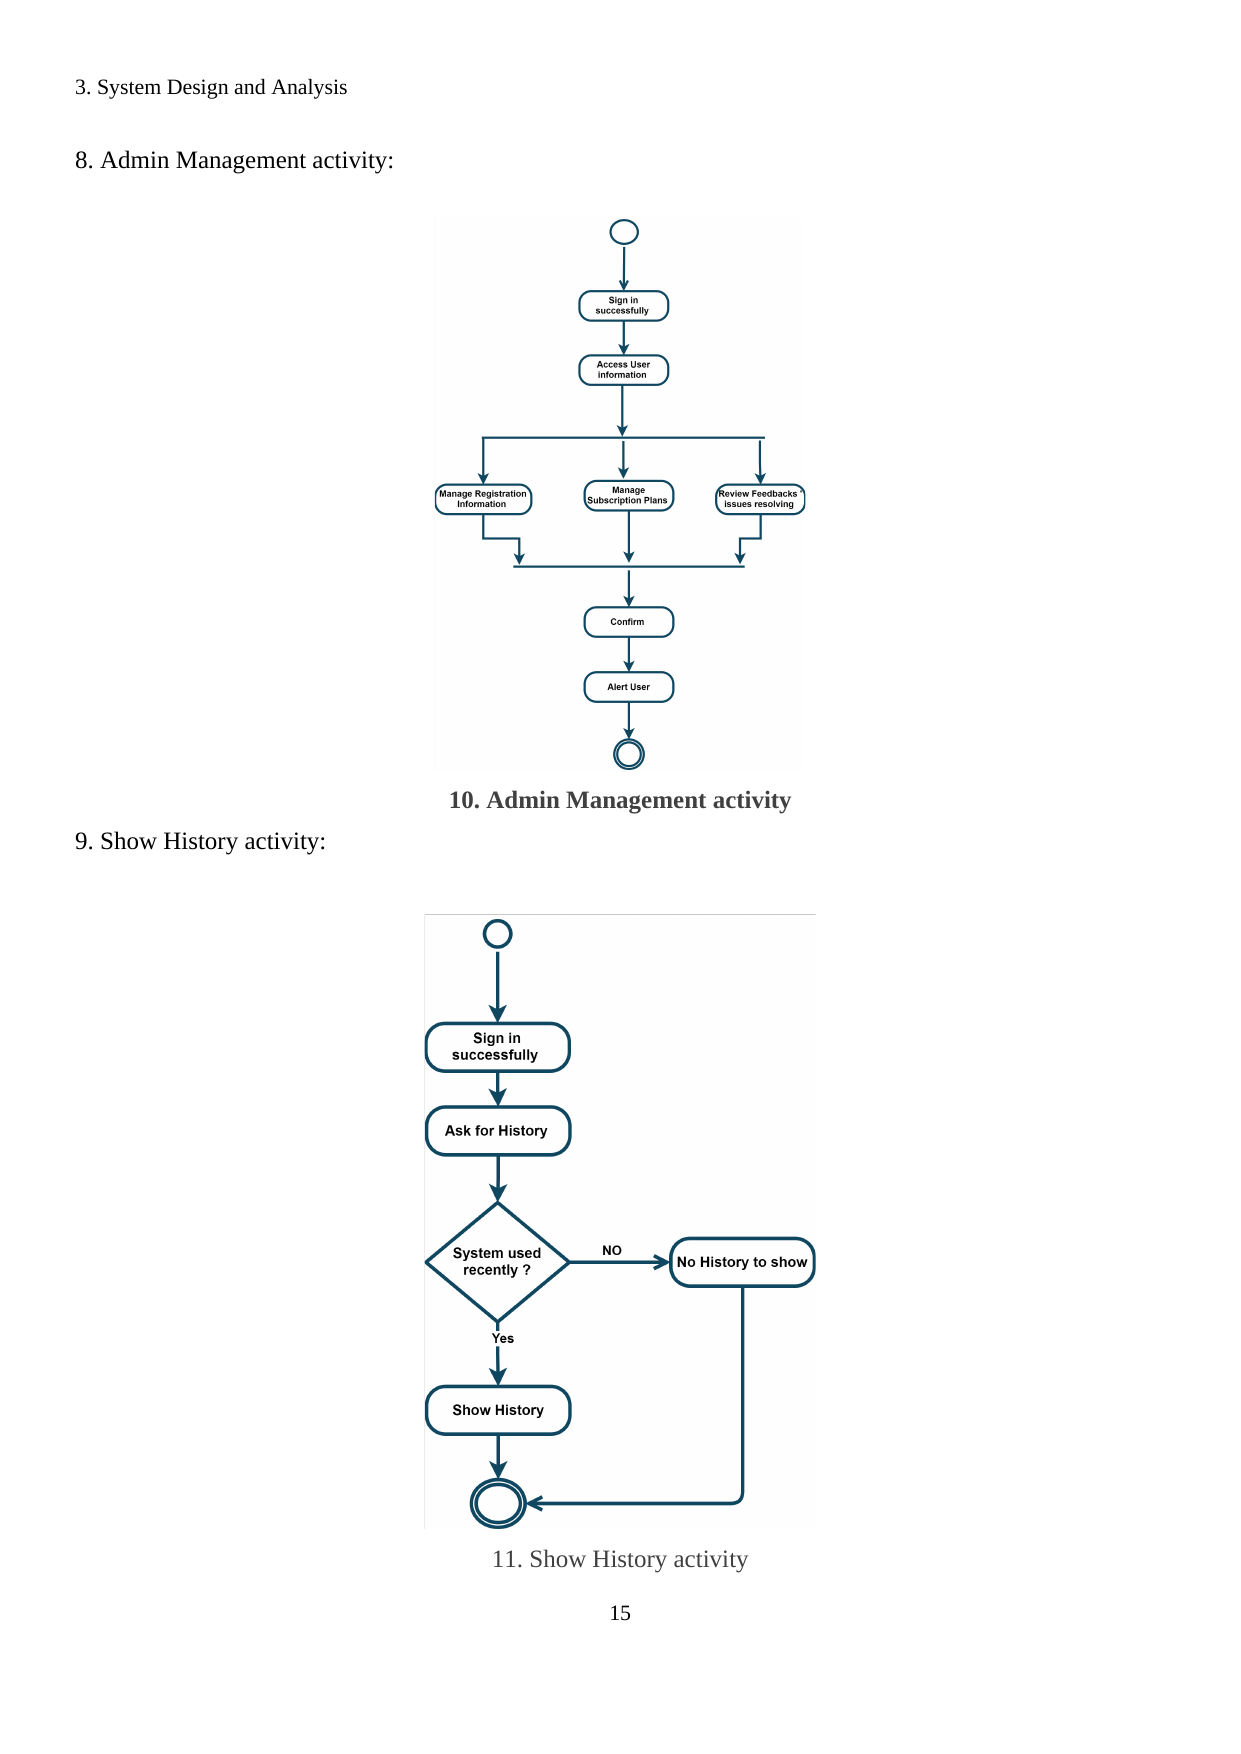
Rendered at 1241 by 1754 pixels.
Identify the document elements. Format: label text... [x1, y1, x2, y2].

text 11. Show History activity [75, 1544, 1165, 1572]
text 9. Show History activity: [75, 826, 1165, 855]
picture [434, 217, 806, 770]
text 10. Admin Management activity [75, 785, 1165, 814]
text 8. Admin Management activity: [75, 114, 1165, 202]
picture [424, 914, 816, 1529]
